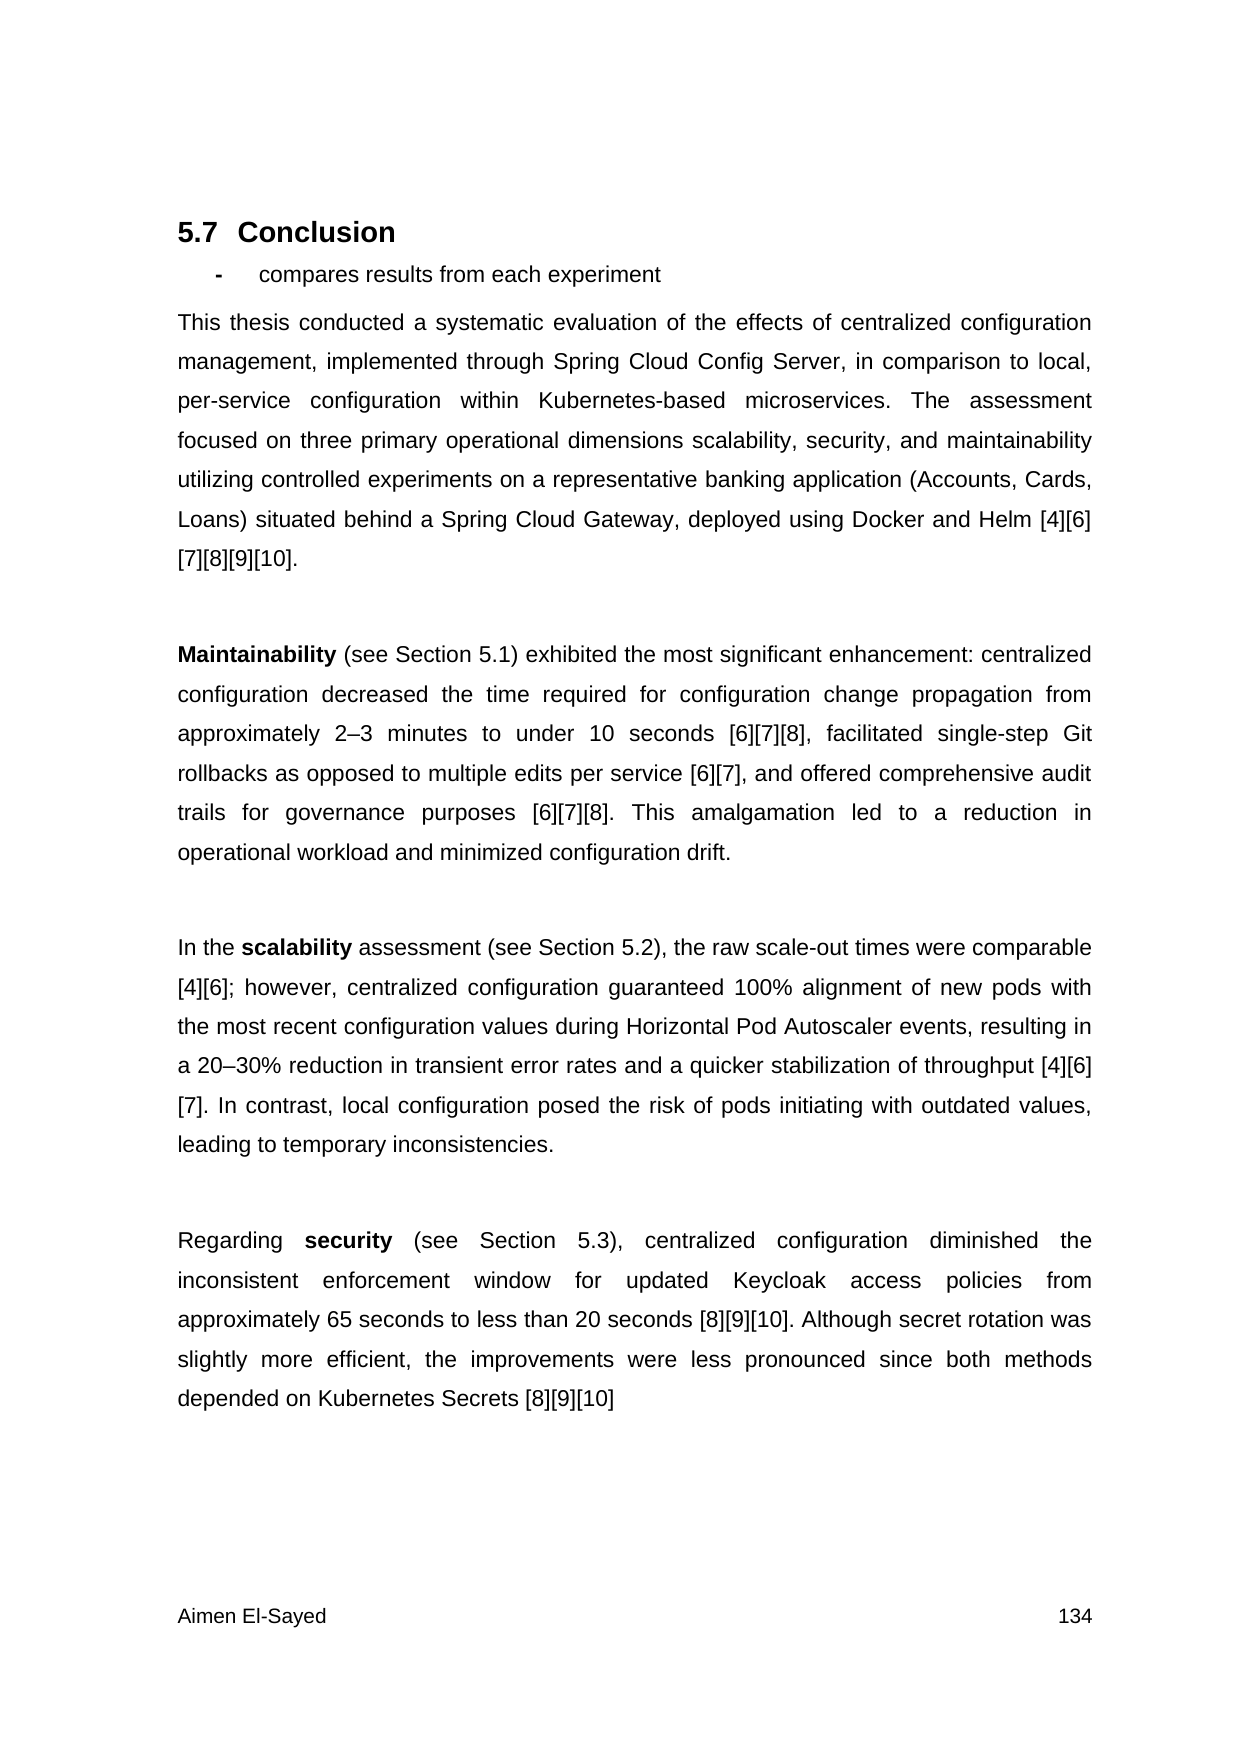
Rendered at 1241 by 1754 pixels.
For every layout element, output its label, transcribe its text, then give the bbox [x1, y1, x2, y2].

text In the scalability assessment (see Section ‎5.2), the raw scale-out times were comparable [4][6]; however, centralized configuration guaranteed 100% alignment of new pods with the most recent configuration values during Horizontal Pod Autoscaler events, resulting in a 20–30% reduction in transient error rates and a quicker stabilization of throughput [4][6][7]. In contrast, local configuration posed the risk of pods initiating with outdated values, leading to temporary inconsistencies. [177, 934, 1092, 1158]
text Regarding security (see Section ‎‎5.3), centralized configuration diminished the inconsistent enforcement window for updated Keycloak access policies from approximately 65 seconds to less than 20 seconds [8][9][10]. Although secret rotation was slightly more efficient, the improvements were less pronounced since both methods depended on Kubernetes Secrets [8][9][10] [177, 1227, 1092, 1411]
subtitle Conclusion [177, 215, 1092, 248]
list Table 9 compares results from each experiment [215, 261, 1092, 287]
text Maintainability (see Section ‎5.1) exhibited the most significant enhancement: centralized configuration decreased the time required for configuration change propagation from approximately 2–3 minutes to under 10 seconds [6][7][8], facilitated single-step Git rollbacks as opposed to multiple edits per service [6][7], and offered comprehensive audit trails for governance purposes [6][7][8]. This amalgamation led to a reduction in operational workload and minimized configuration drift. [177, 641, 1092, 865]
text This thesis conducted a systematic evaluation of the effects of centralized configuration management, implemented through Spring Cloud Config Server, in comparison to local, per-service configuration within Kubernetes-based microservices. The assessment focused on three primary operational dimensions scalability, security, and maintainability utilizing controlled experiments on a representative banking application (Accounts, Cards, Loans) situated behind a Spring Cloud Gateway, deployed using Docker and Helm [4][6][7][8][9][10]. [177, 308, 1092, 572]
